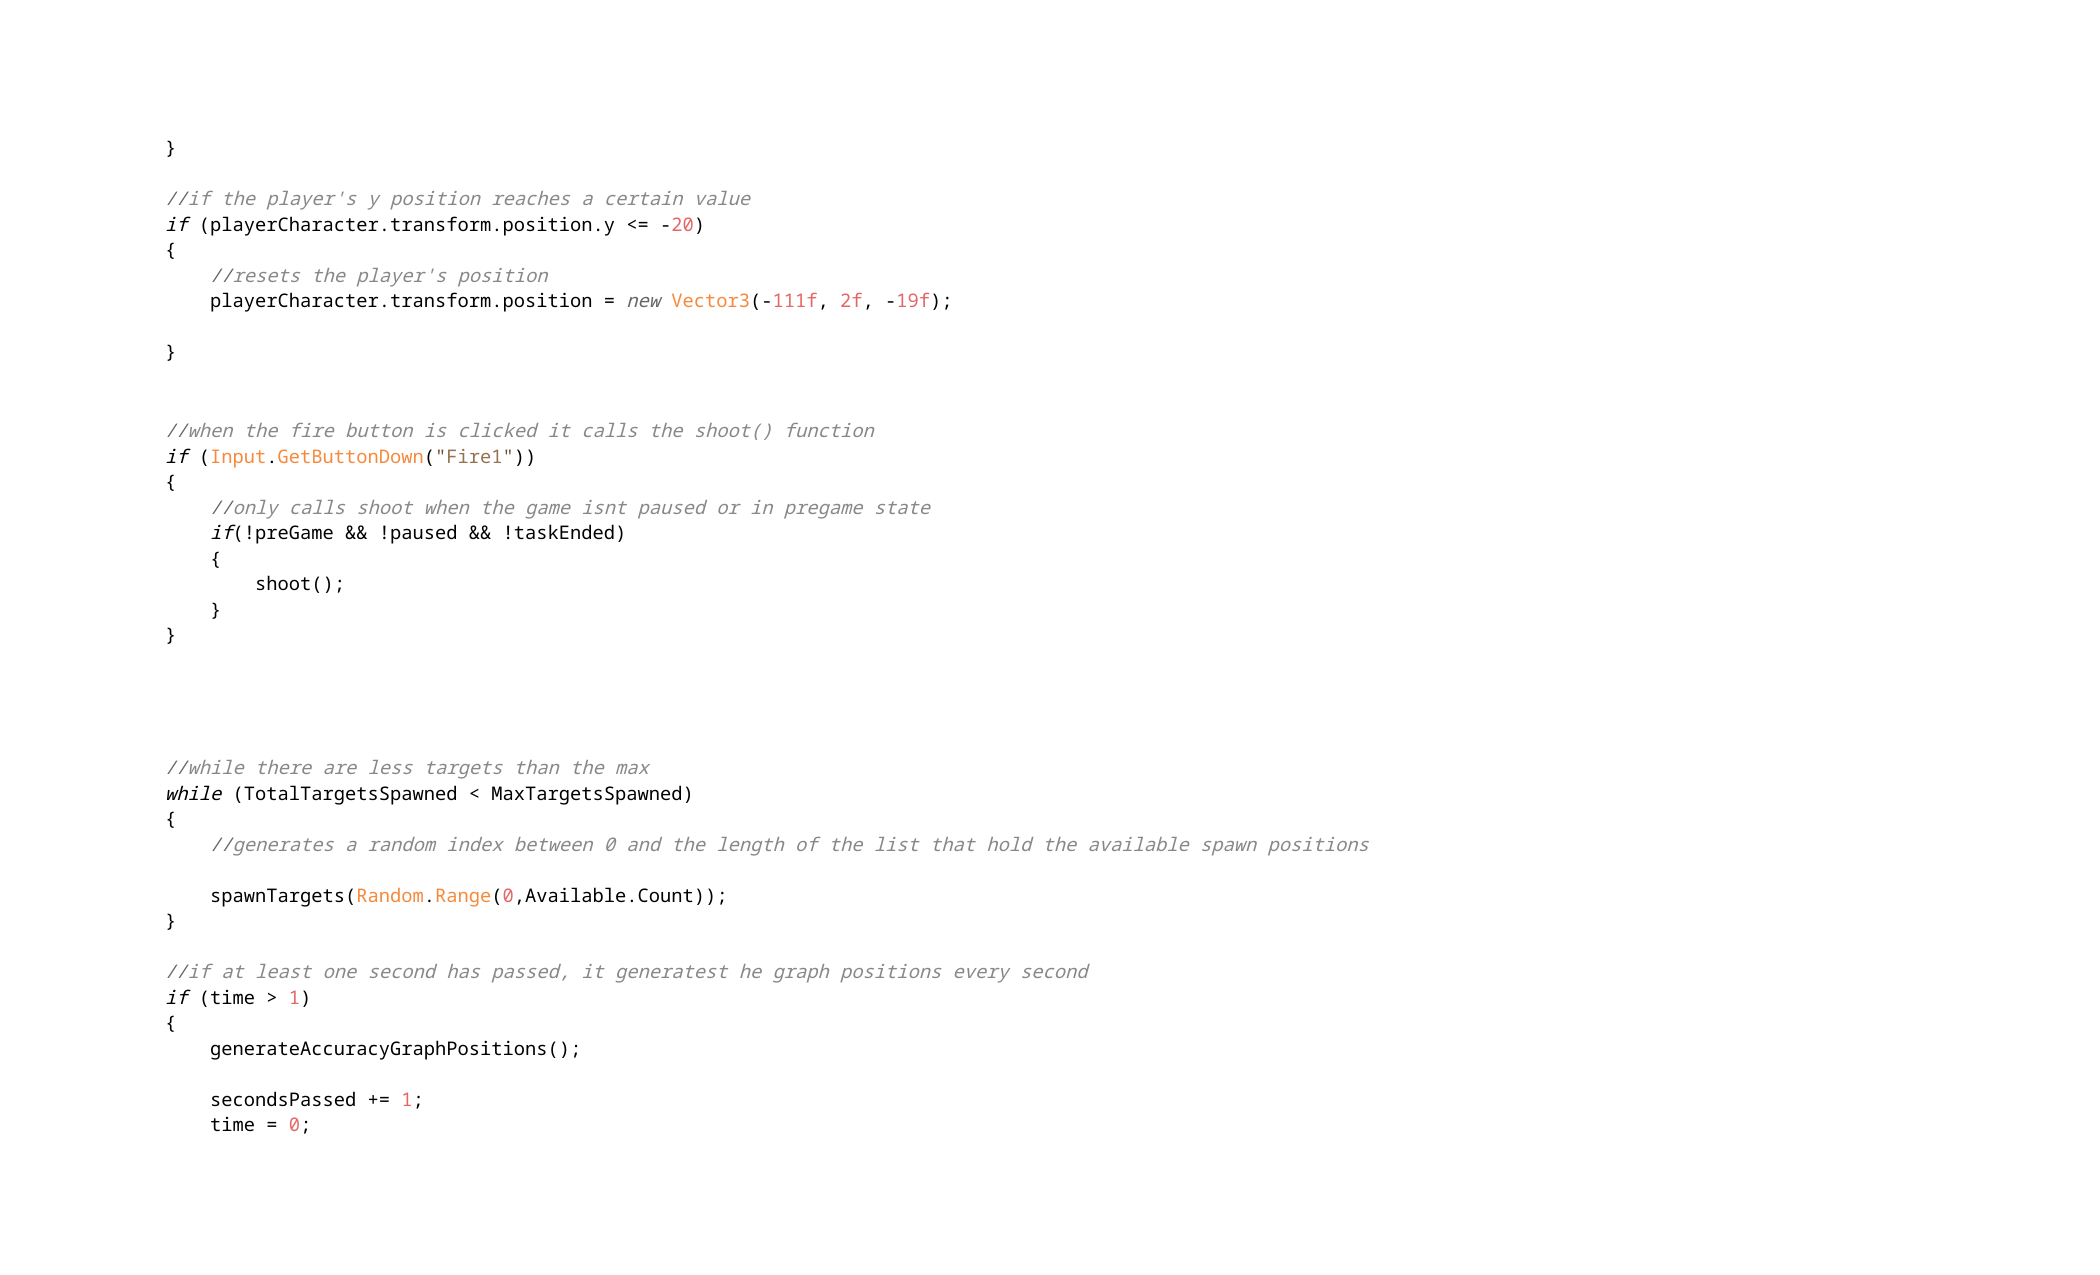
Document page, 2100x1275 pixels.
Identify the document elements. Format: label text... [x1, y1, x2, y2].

text if(!preGame && !paused && !taskEnded) [75, 519, 2025, 545]
text secondsPassed += 1; [75, 1086, 2025, 1112]
text //while there are less targets than the max [75, 754, 2025, 780]
text } [75, 907, 2025, 933]
text { [75, 236, 2025, 262]
text //resets the player's position [75, 262, 2025, 287]
text while (TotalTargetsSpawned < MaxTargetsSpawned) [75, 780, 2025, 805]
text //if the player's y position reaches a certain value [75, 185, 2025, 211]
text if (Input.GetButtonDown("Fire1")) [75, 443, 2025, 468]
text { [75, 545, 2025, 571]
text { [75, 1009, 2025, 1035]
text generateAccuracyGraphPositions(); [75, 1035, 2025, 1061]
text } [75, 134, 2025, 160]
text //if at least one second has passed, it generatest he graph positions every second [75, 958, 2025, 984]
text } [75, 596, 2025, 622]
text //generates a random index between 0 and the length of the list that hold the available spawn positions [75, 831, 2025, 856]
text if (playerCharacter.transform.position.y <= -20) [75, 211, 2025, 236]
text spawnTargets(Random.Range(0,Available.Count)); [75, 882, 2025, 907]
text //when the fire button is clicked it calls the shoot() function [75, 417, 2025, 443]
text playerCharacter.transform.position = new Vector3(-111f, 2f, -19f); [75, 287, 2025, 313]
text //only calls shoot when the game isnt paused or in pregame state [75, 494, 2025, 519]
text } [75, 622, 2025, 647]
text shoot(); [75, 571, 2025, 596]
text time = 0; [75, 1112, 2025, 1137]
text { [75, 468, 2025, 494]
text if (time > 1) [75, 984, 2025, 1009]
text { [75, 805, 2025, 831]
text } [75, 338, 2025, 364]
